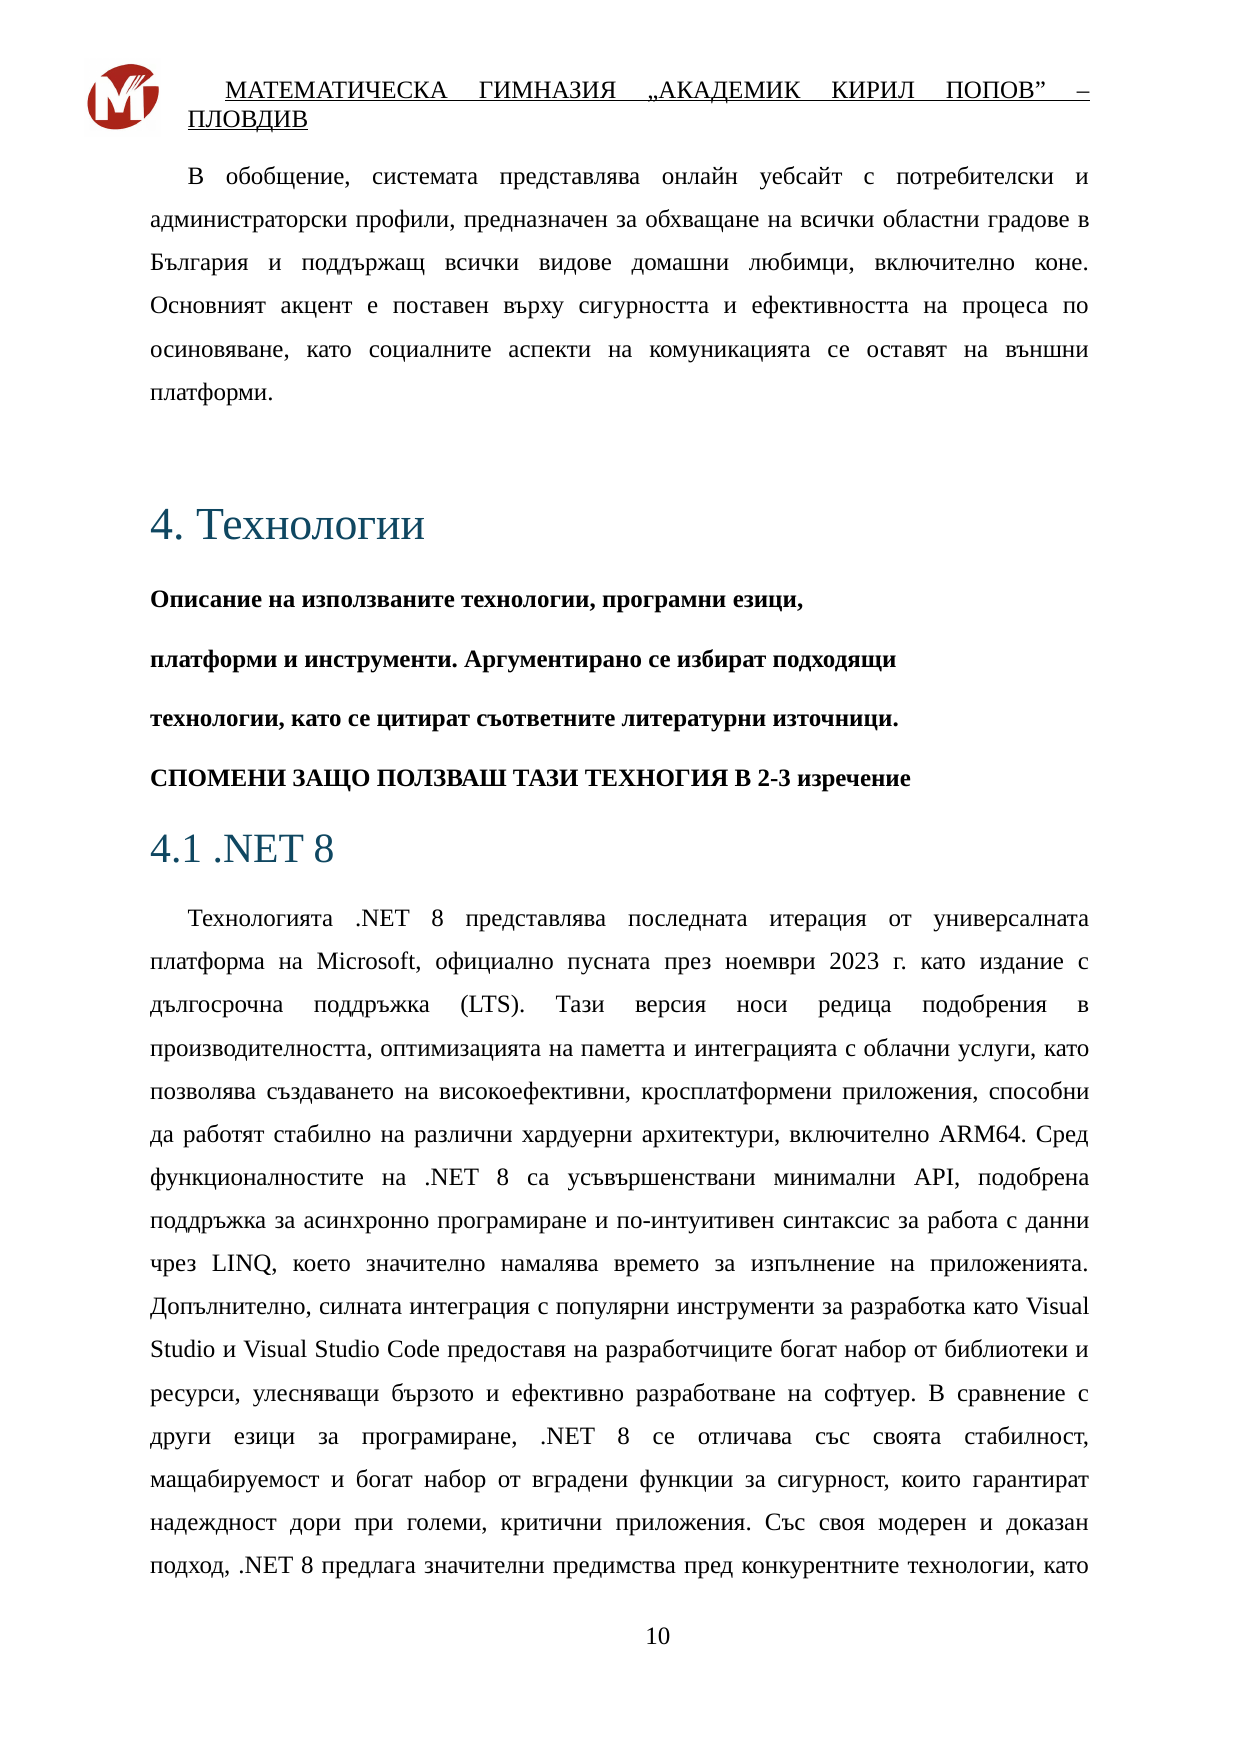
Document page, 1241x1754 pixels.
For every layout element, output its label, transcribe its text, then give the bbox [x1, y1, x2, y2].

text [150, 903, 1090, 1579]
text платформи и инструменти. Аргументирано се избират подходящи [150, 644, 1090, 672]
text технологии, като се цитират съответните литературни източници. [150, 703, 1090, 732]
text Описание на използваните технологии, програмни езици, [150, 584, 1090, 613]
subtitle 4.1 .NET 8 [150, 823, 1090, 871]
text В обобщение, системата представлява онлайн уебсайт с потребителски и администраторски профили, предназначен за обхващане на всички областни градове в България и поддържащ всички видове домашни любимци, включително коне. Основният акцент е поставен върху сигурността и ефективността на процеса по осиновяване, като социалните аспекти на комуникацията се оставят на външни платформи. [150, 161, 1090, 406]
text СПОМЕНИ ЗАЩО ПОЛЗВАШ ТАЗИ ТЕХНОГИЯ В 2-3 изречение [150, 763, 1090, 792]
picture [83, 58, 162, 137]
subtitle 4. Технологии [150, 496, 1090, 549]
